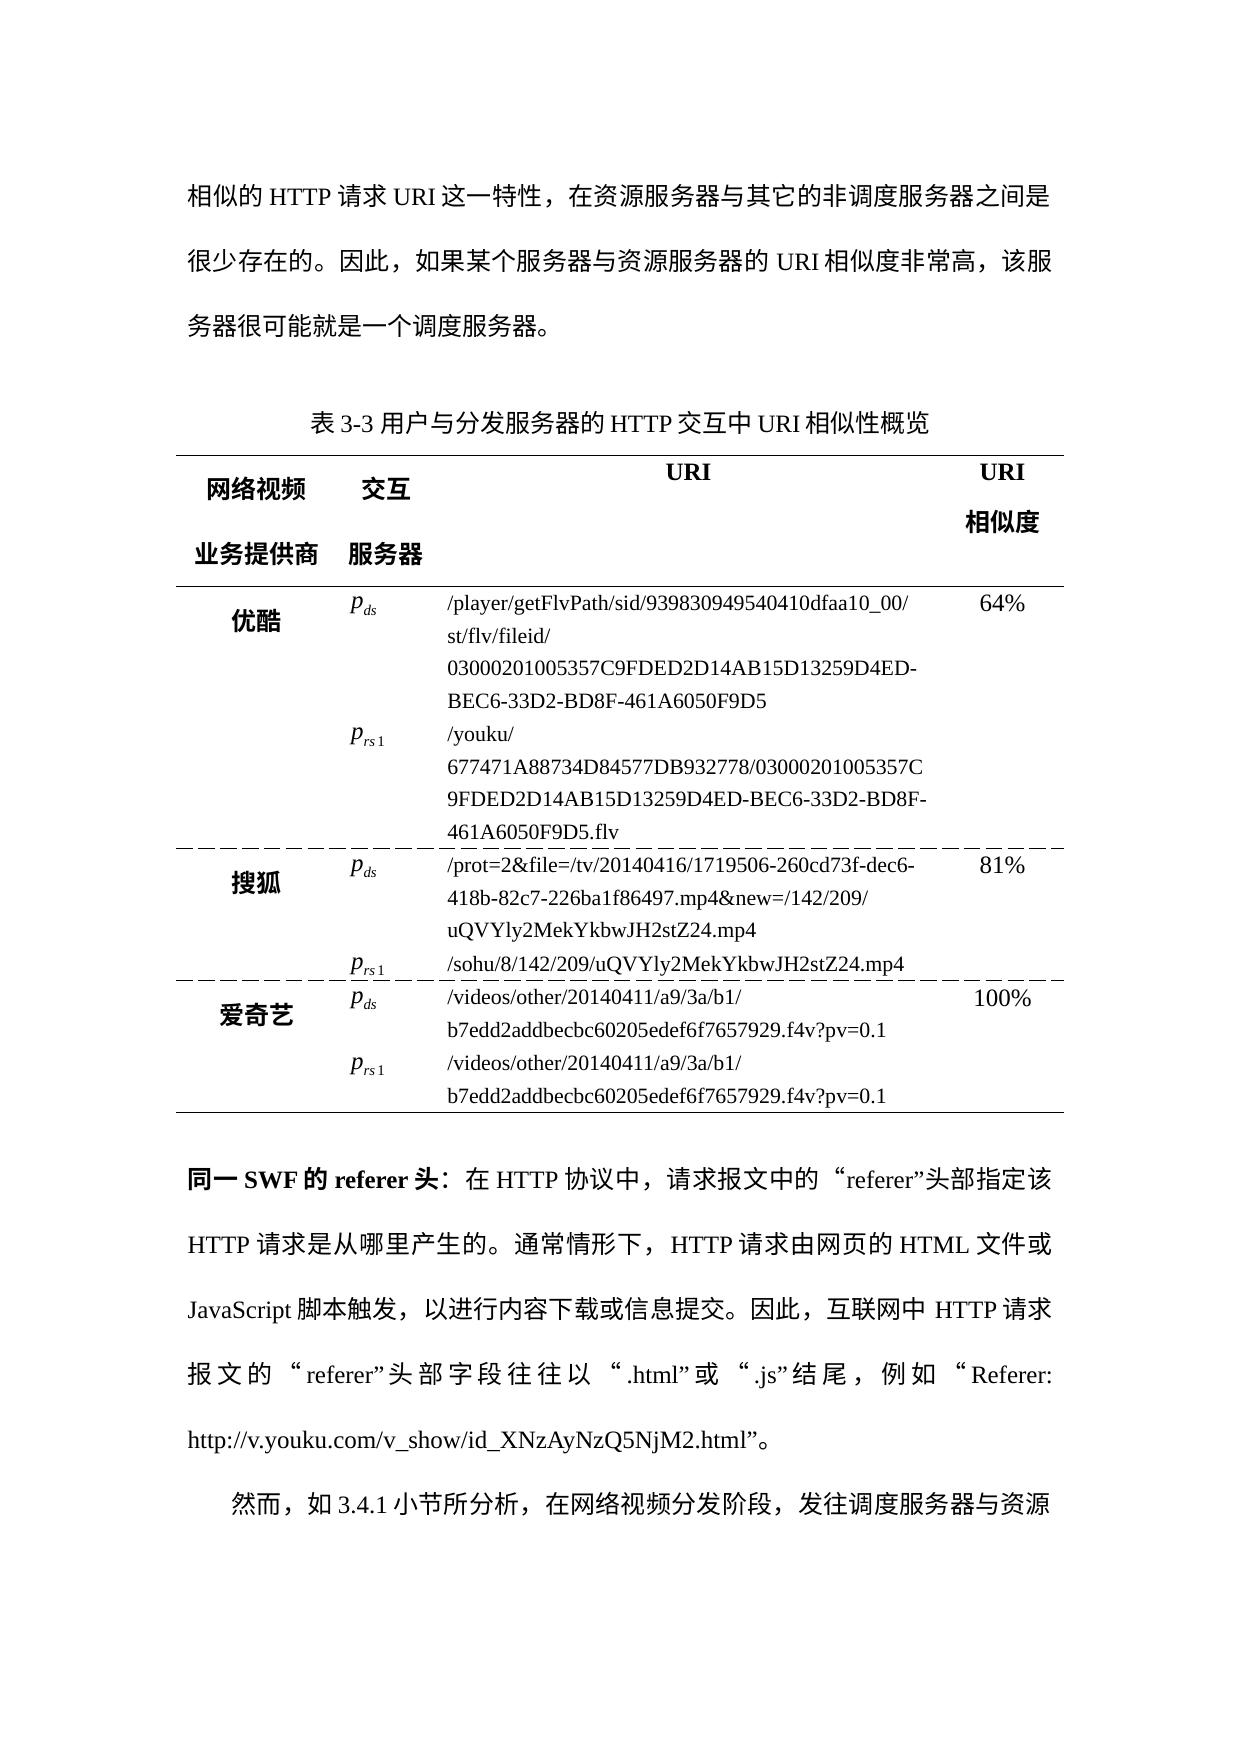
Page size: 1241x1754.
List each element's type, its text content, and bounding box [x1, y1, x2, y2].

table_cell /prot=2&file=/tv/20140416/1719506-260cd73f-dec6-418b-82c7-226ba1f86497.mp4&new=/142/209/uQVYly2MekYkbwJH2stZ24.mp4 [436, 848, 941, 946]
table_cell /videos/other/20140411/a9/3a/b1/b7edd2addbecbc60205edef6f7657929.f4v?pv=0.1 [436, 1046, 941, 1112]
text 同一SWF的referer头：在HTTP协议中，请求报文中的“referer”头部指定该HTTP请求是从哪里产生的。通常情形下，HTTP请求由网页的HTML文件或JavaScript脚本触发，以进行内容下载或信息提交。因此，互联网中HTTP请求报文的“referer”头部字段往往以“.html”或“.js”结尾，例如“Referer: http://v.youku.com/v_show/id_XNzAyNzQ5NjM2.html”。 [187, 1145, 1053, 1470]
table_cell 爱奇艺 [176, 980, 337, 1112]
table_cell [337, 587, 436, 717]
table_cell 81% [941, 848, 1064, 980]
table_cell 100% [941, 980, 1064, 1112]
table_cell [337, 980, 436, 1046]
table_cell /player/getFlvPath/sid/939830949540410dfaa10_00/st/flv/fileid/03000201005357C9FDED2D14AB15D13259D4ED-BEC6-33D2-BD8F-461A6050F9D5 [436, 587, 941, 717]
table_cell /youku/677471A88734D84577DB932778/03000201005357C9FDED2D14AB15D13259D4ED-BEC6-33D2-BD8F-461A6050F9D5.flv [436, 717, 941, 848]
table_cell [337, 848, 436, 946]
table_header 交互 服务器 [337, 456, 436, 586]
table_cell 优酷 [176, 587, 337, 848]
table_header 网络视频 业务提供商 [176, 456, 337, 586]
table_cell /videos/other/20140411/a9/3a/b1/b7edd2addbecbc60205edef6f7657929.f4v?pv=0.1 [436, 980, 941, 1046]
text 表3-3 用户与分发服务器的HTTP交互中URI相似性概览 [187, 389, 1053, 454]
table_header URI [436, 456, 941, 586]
table_cell /sohu/8/142/209/uQVYly2MekYkbwJH2stZ24.mp4 [436, 946, 941, 980]
table_cell 搜狐 [176, 848, 337, 980]
table_cell 64% [941, 587, 1064, 848]
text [187, 1470, 1053, 1535]
table_cell [337, 717, 436, 848]
table_cell [337, 1046, 436, 1112]
table_header URI 相似度 [941, 456, 1064, 586]
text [187, 162, 1053, 357]
table_cell [337, 946, 436, 980]
